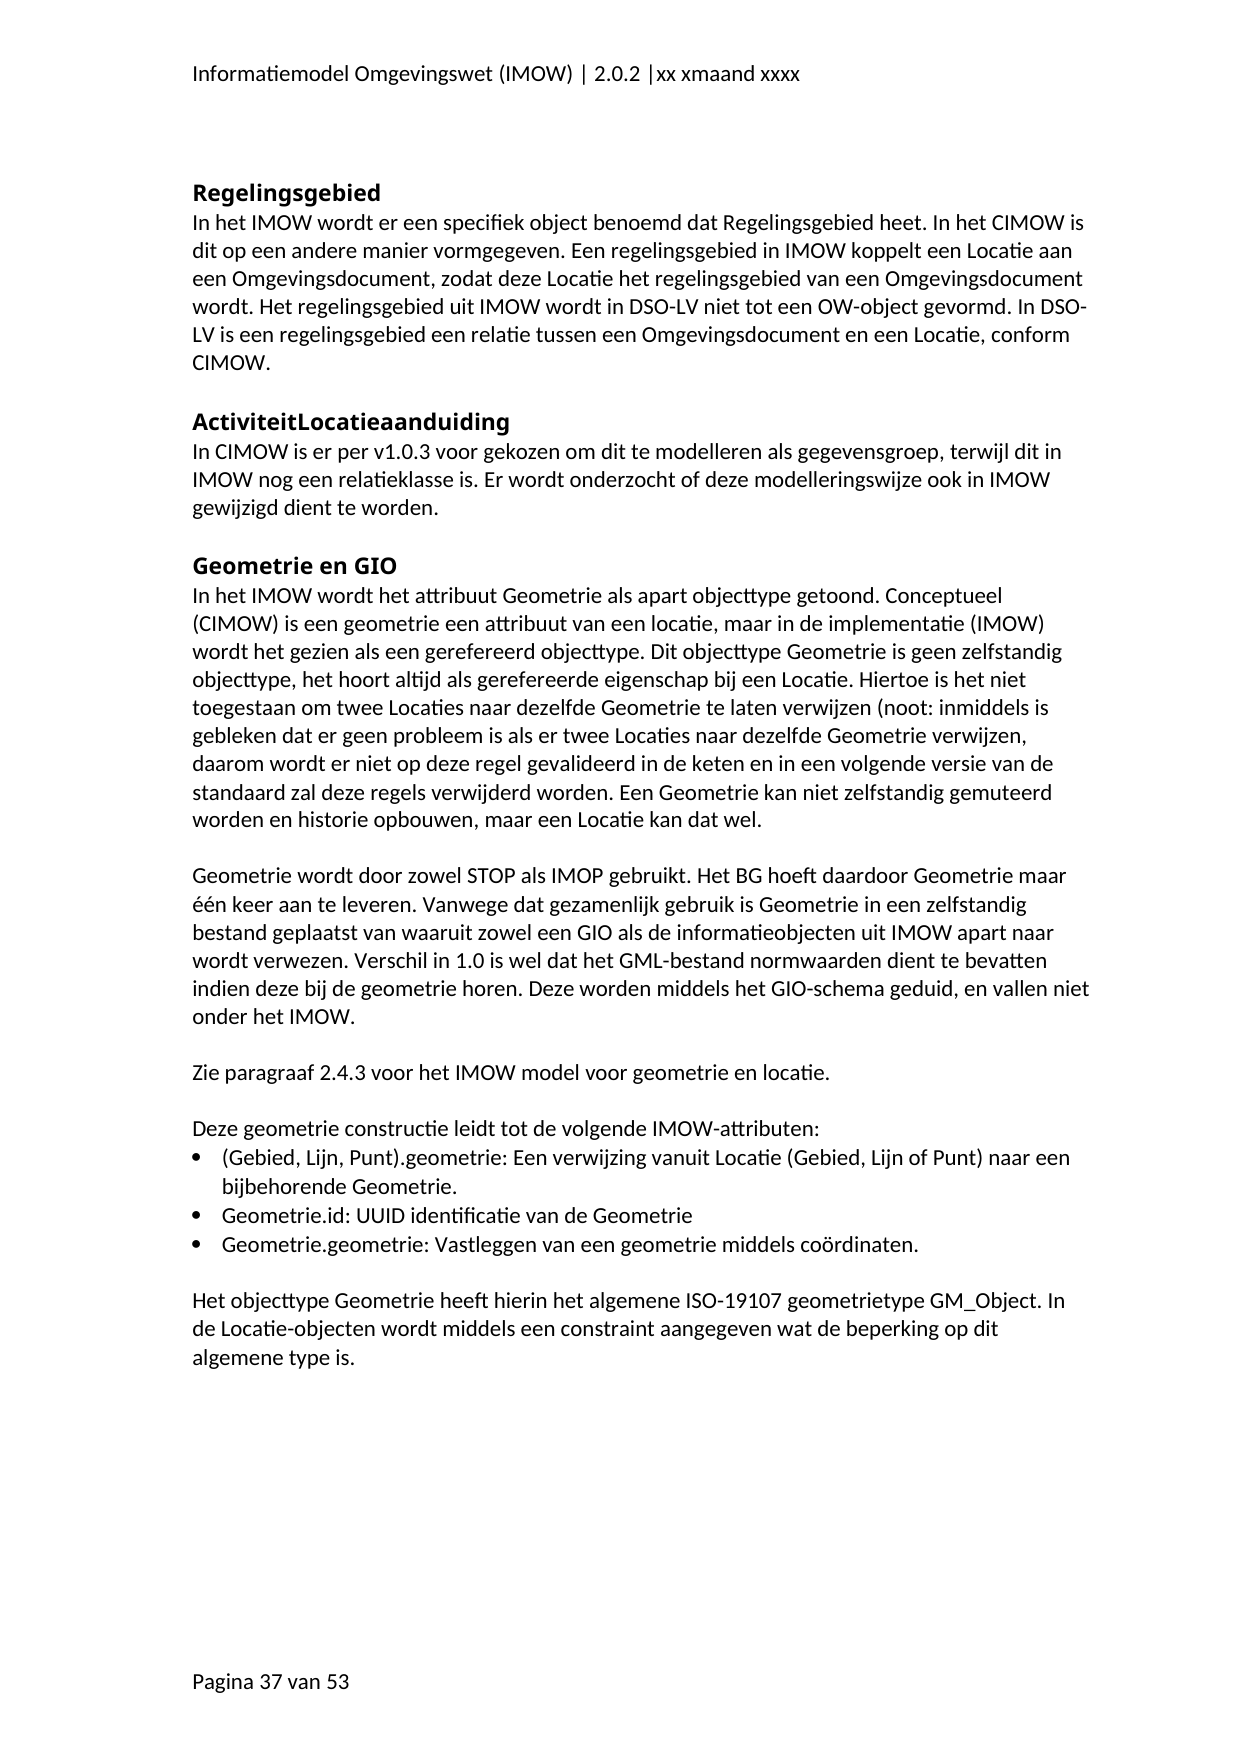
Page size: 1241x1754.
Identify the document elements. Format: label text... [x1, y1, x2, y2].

subtitle Regelingsgebied [192, 177, 1092, 208]
text Zie paragraaf 2.4.3 voor het IMOW model voor geometrie en locatie. [192, 1058, 1092, 1086]
text In CIMOW is er per v1.0.3 voor gekozen om dit te modelleren als gegevensgroep, terwijl dit in IMOW nog een relatieklasse is. Er wordt onderzocht of deze modelleringswijze ook in IMOW gewijzigd dient te worden. [192, 437, 1092, 521]
text Geometrie.id: UUID identificatie van de Geometrie [192, 1200, 1092, 1229]
subtitle ActiviteitLocatieaanduiding [192, 406, 1092, 437]
text Deze geometrie constructie leidt tot de volgende IMOW-attributen: [192, 1114, 1092, 1142]
subtitle Geometrie en GIO [192, 550, 1092, 581]
text In het IMOW wordt er een specifiek object benoemd dat Regelingsgebied heet. In het CIMOW is dit op een andere manier vormgegeven. Een regelingsgebied in IMOW koppelt een Locatie aan een Omgevingsdocument, zodat deze Locatie het regelingsgebied van een Omgevingsdocument wordt. Het regelingsgebied uit IMOW wordt in DSO-LV niet tot een OW-object gevormd. In DSO-LV is een regelingsgebied een relatie tussen een Omgevingsdocument en een Locatie, conform CIMOW. [192, 208, 1092, 377]
text In het IMOW wordt het attribuut Geometrie als apart objecttype getoond. Conceptueel (CIMOW) is een geometrie een attribuut van een locatie, maar in de implementatie (IMOW) wordt het gezien als een gerefereerd objecttype. Dit objecttype Geometrie is geen zelfstandig objecttype, het hoort altijd als gerefereerde eigenschap bij een Locatie. Hiertoe is het niet toegestaan om twee Locaties naar dezelfde Geometrie te laten verwijzen (noot: inmiddels is gebleken dat er geen probleem is als er twee Locaties naar dezelfde Geometrie verwijzen, daarom wordt er niet op deze regel gevalideerd in de keten en in een volgende versie van de standaard zal deze regels verwijderd worden. Een Geometrie kan niet zelfstandig gemuteerd worden en historie opbouwen, maar een Locatie kan dat wel. [192, 581, 1092, 834]
text Geometrie.geometrie: Vastleggen van een geometrie middels coördinaten. [192, 1229, 1092, 1258]
text Het objecttype Geometrie heeft hierin het algemene ISO-19107 geometrietype GM_Object. In de Locatie-objecten wordt middels een constraint aangegeven wat de beperking op dit algemene type is. [192, 1287, 1092, 1371]
text (Gebied, Lijn, Punt).geometrie: Een verwijzing vanuit Locatie (Gebied, Lijn of Punt) naar een bijbehorende Geometrie. [192, 1142, 1092, 1200]
text Geometrie wordt door zowel STOP als IMOP gebruikt. Het BG hoeft daardoor Geometrie maar één keer aan te leveren. Vanwege dat gezamenlijk gebruik is Geometrie in een zelfstandig bestand geplaatst van waaruit zowel een GIO als de informatieobjecten uit IMOW apart naar wordt verwezen. Verschil in 1.0 is wel dat het GML-bestand normwaarden dient te bevatten indien deze bij de geometrie horen. Deze worden middels het GIO-schema geduid, en vallen niet onder het IMOW. [192, 862, 1092, 1030]
